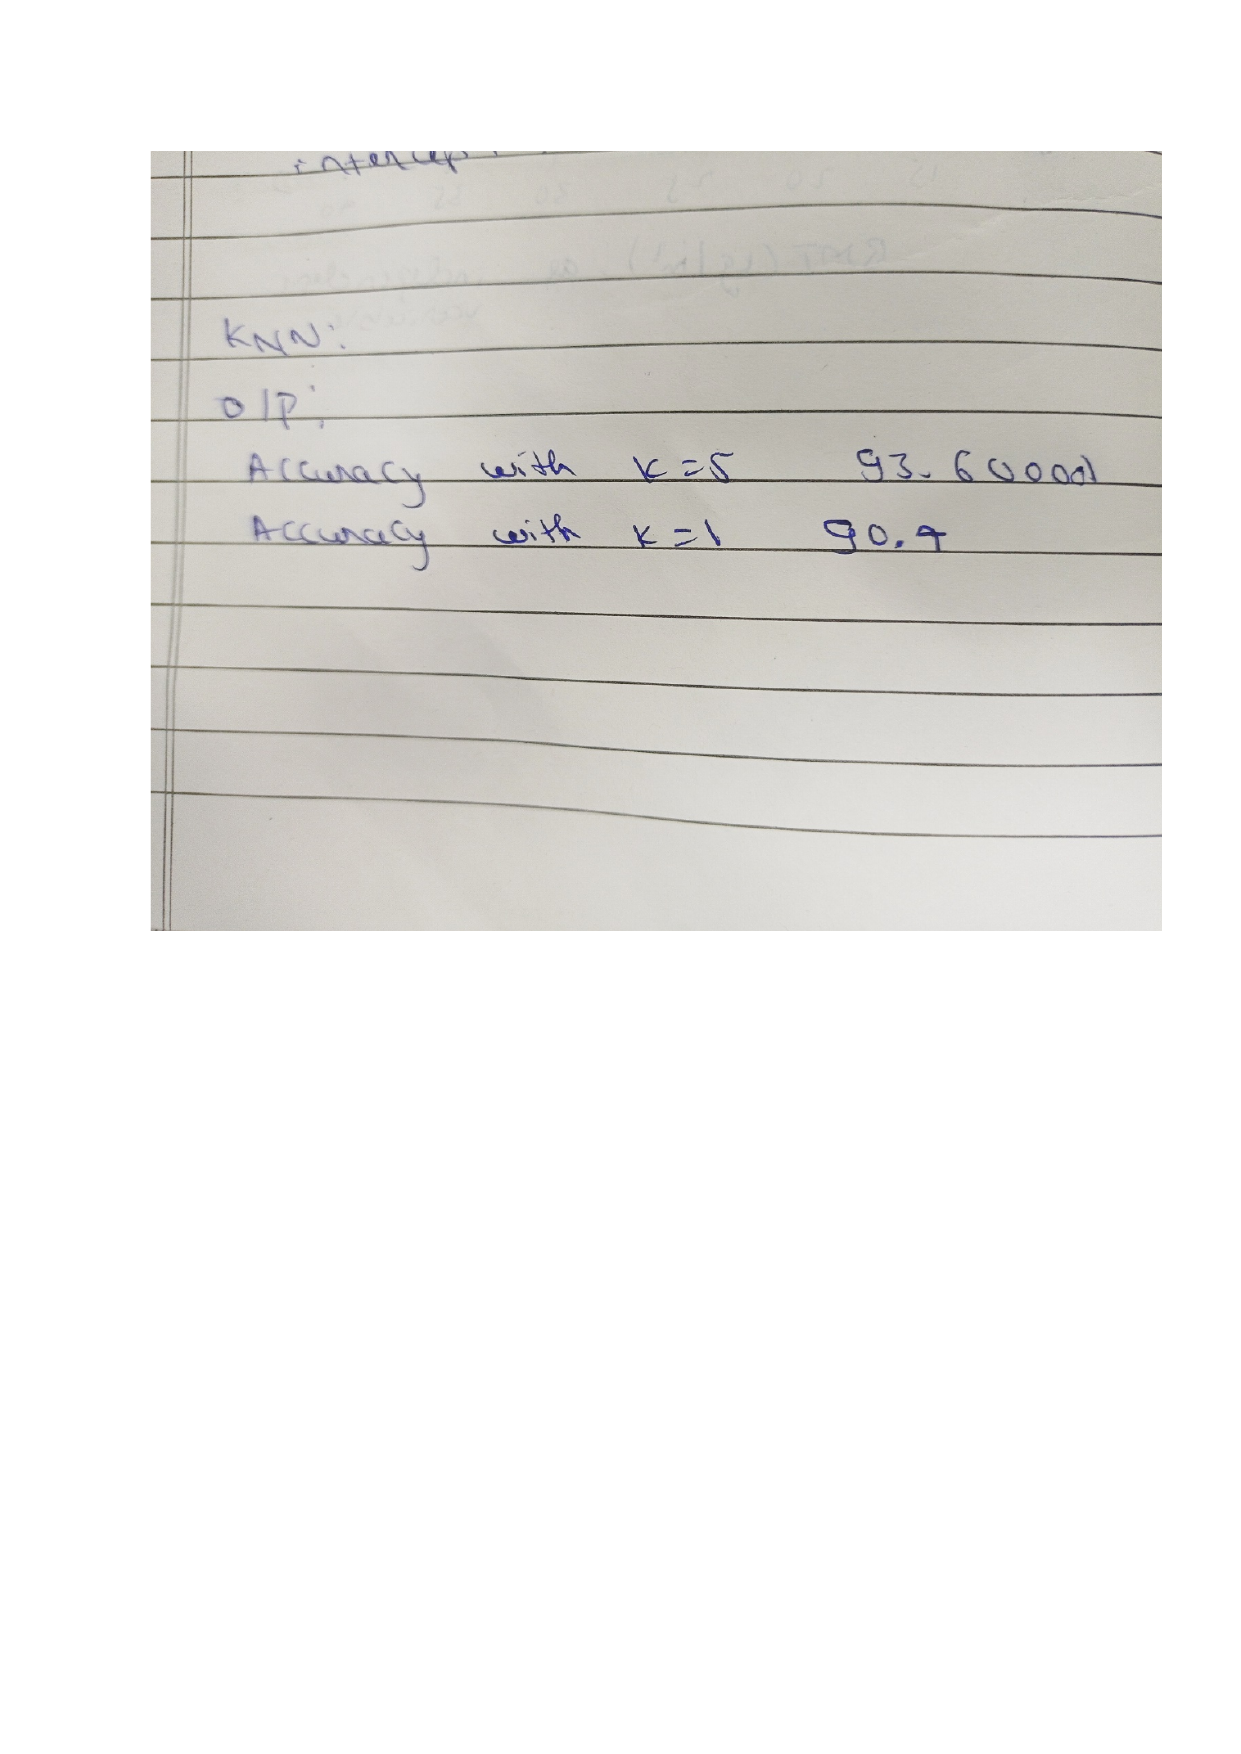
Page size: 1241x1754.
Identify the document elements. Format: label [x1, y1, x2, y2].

picture [152, 151, 1162, 931]
